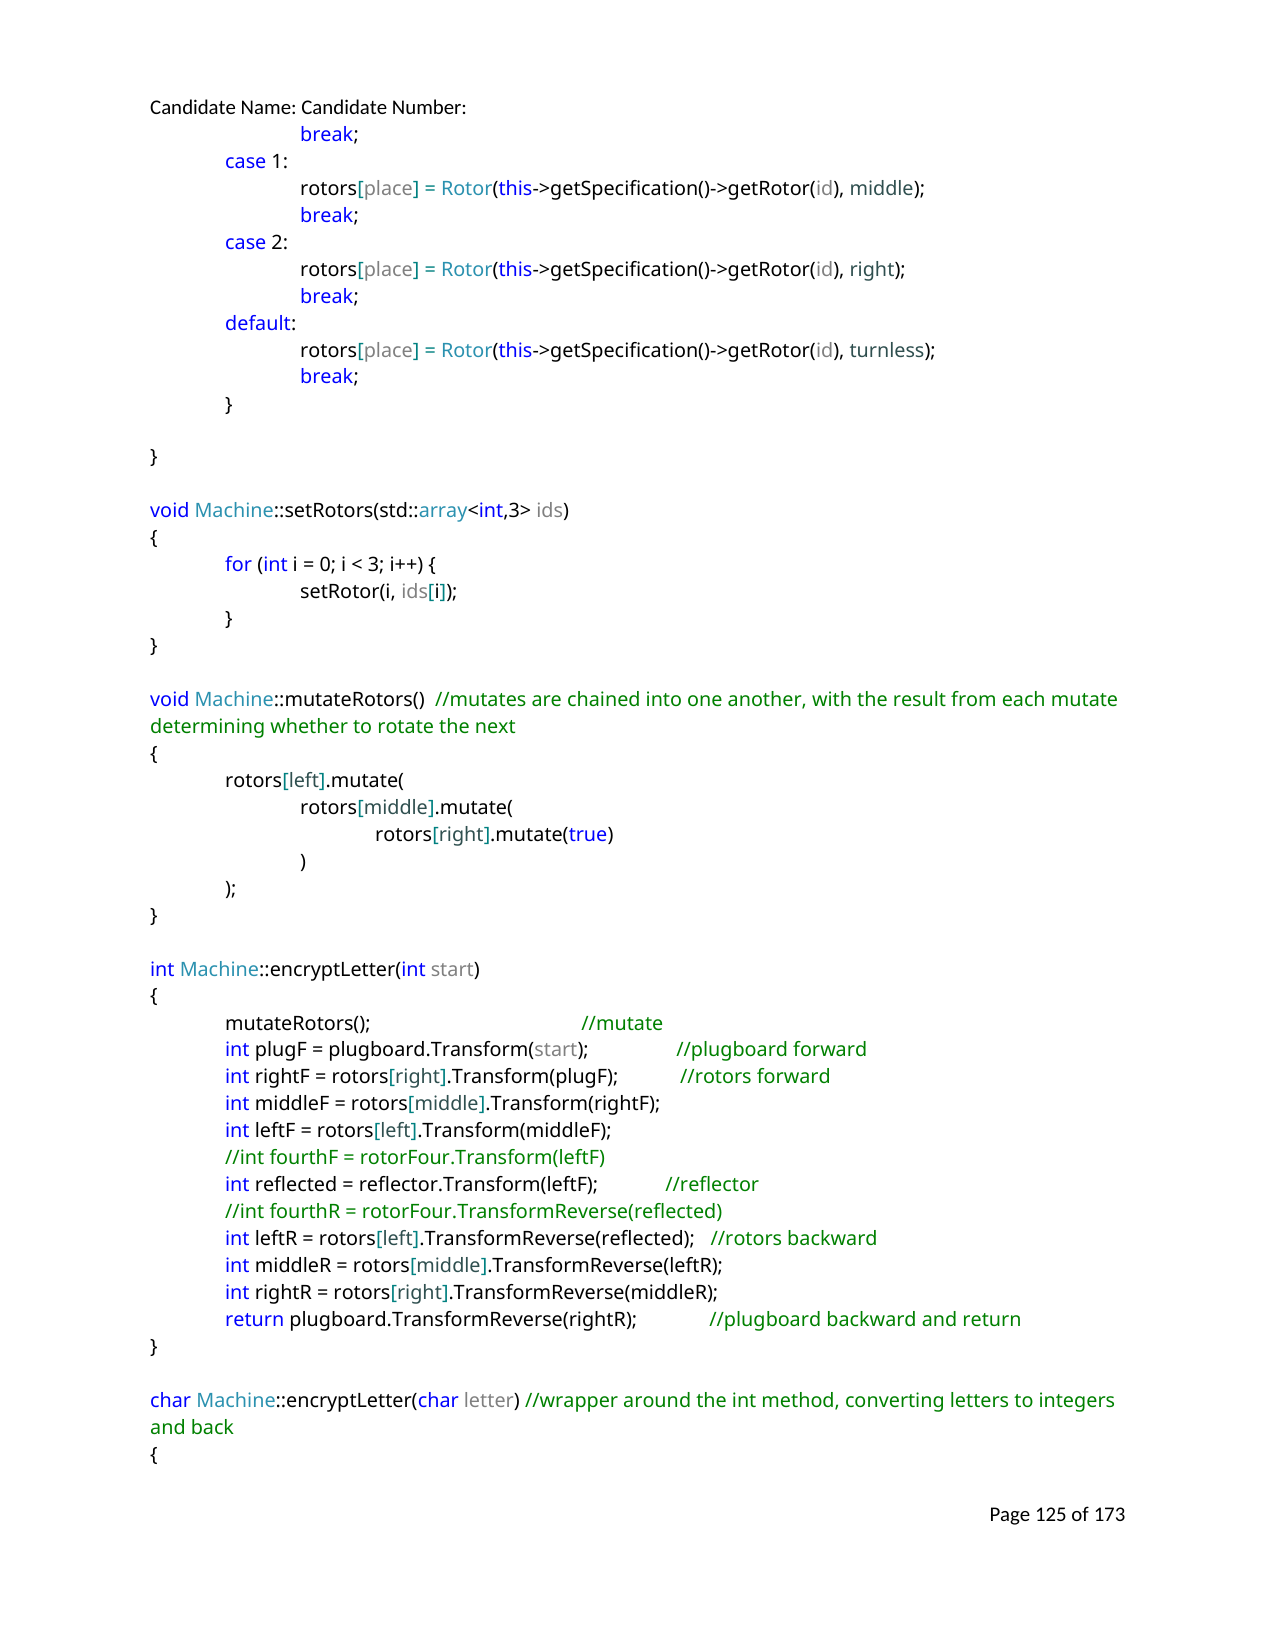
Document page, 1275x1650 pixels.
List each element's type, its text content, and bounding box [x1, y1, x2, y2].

text rotors[middle].mutate( [150, 793, 1125, 820]
text ) [150, 847, 1125, 874]
text break; [150, 201, 1125, 228]
text rotors[place] = Rotor(this->getSpecification()->getRotor(id), middle); [150, 174, 1125, 201]
text int leftF = rotors[left].Transform(middleF); [150, 1117, 1125, 1144]
text int leftR = rotors[left].TransformReverse(reflected); //rotors backward [150, 1224, 1125, 1252]
text } [150, 631, 1125, 658]
text int Machine::encryptLetter(int start) [150, 955, 1125, 982]
text } [150, 604, 1125, 631]
text char Machine::encryptLetter(char letter) //wrapper around the int method, converting letters to integers and back [150, 1386, 1125, 1440]
text rotors[right].mutate(true) [150, 820, 1125, 847]
text } [150, 390, 1125, 417]
text break; [150, 282, 1125, 309]
text setRotor(i, ids[i]); [150, 577, 1125, 604]
text void Machine::setRotors(std::array<int,3> ids) [150, 496, 1125, 523]
text ); [150, 874, 1125, 901]
text //int fourthF = rotorFour.Transform(leftF) [150, 1144, 1125, 1171]
text rotors[place] = Rotor(this->getSpecification()->getRotor(id), turnless); [150, 336, 1125, 363]
text int rightR = rotors[right].TransformReverse(middleR); [150, 1278, 1125, 1306]
text default: [150, 309, 1125, 336]
text { [150, 523, 1125, 550]
text { [150, 1440, 1125, 1467]
text case 2: [150, 228, 1125, 255]
text int plugF = plugboard.Transform(start); //plugboard forward [150, 1036, 1125, 1063]
text int rightF = rotors[right].Transform(plugF); //rotors forward [150, 1063, 1125, 1090]
text void Machine::mutateRotors() //mutates are chained into one another, with the result from each mutate determining whether to rotate the next [150, 685, 1125, 739]
text } [150, 901, 1125, 928]
text int reflected = reflector.Transform(leftF); //reflector [150, 1171, 1125, 1198]
text mutateRotors(); //mutate [150, 1009, 1125, 1036]
text rotors[left].mutate( [150, 766, 1125, 793]
text break; [150, 120, 1125, 147]
text //int fourthR = rotorFour.TransformReverse(reflected) [150, 1198, 1125, 1224]
text } [150, 1332, 1125, 1359]
text break; [150, 363, 1125, 390]
text int middleR = rotors[middle].TransformReverse(leftR); [150, 1252, 1125, 1278]
text case 1: [150, 147, 1125, 174]
text int middleF = rotors[middle].Transform(rightF); [150, 1090, 1125, 1117]
text for (int i = 0; i < 3; i++) { [150, 550, 1125, 577]
text return plugboard.TransformReverse(rightR); //plugboard backward and return [150, 1306, 1125, 1332]
text } [150, 442, 1125, 469]
text { [150, 739, 1125, 766]
text rotors[place] = Rotor(this->getSpecification()->getRotor(id), right); [150, 255, 1125, 282]
text { [150, 982, 1125, 1009]
